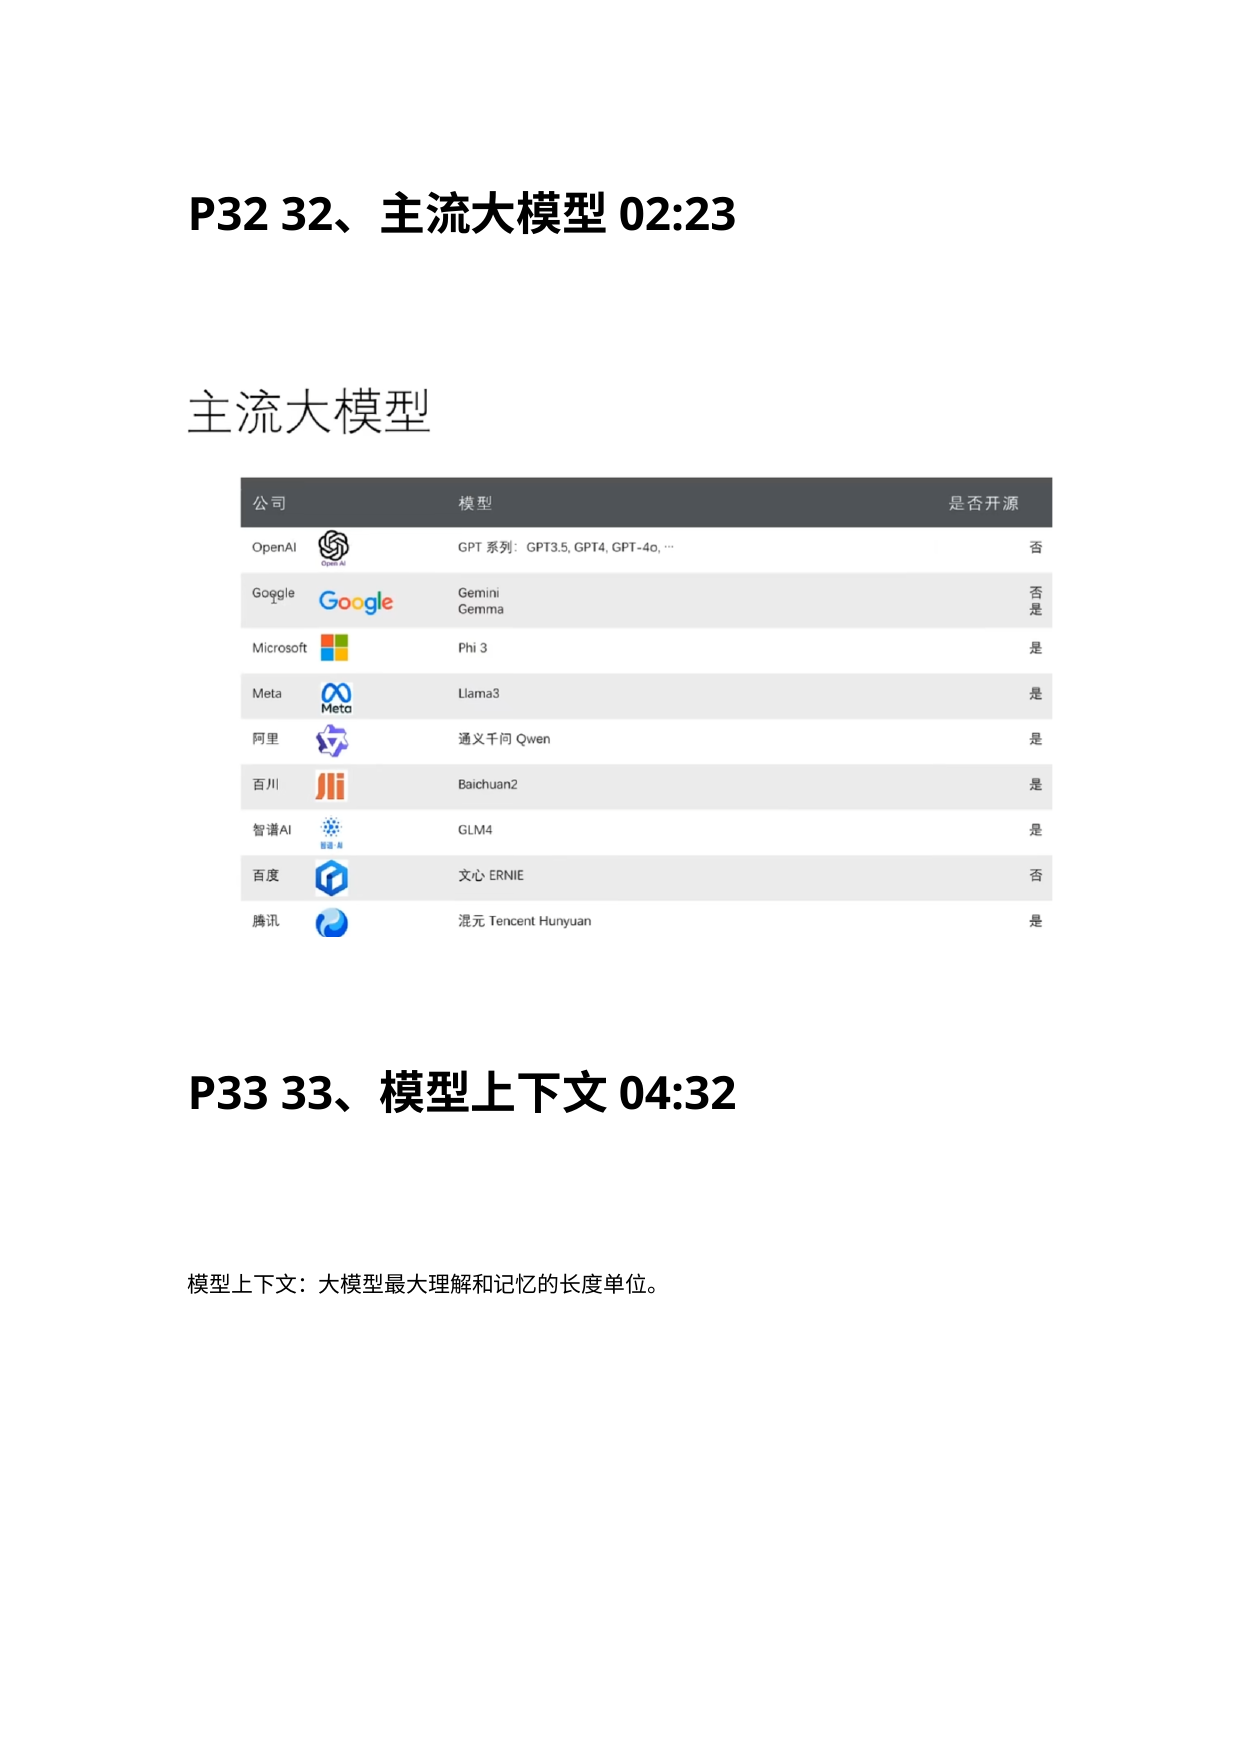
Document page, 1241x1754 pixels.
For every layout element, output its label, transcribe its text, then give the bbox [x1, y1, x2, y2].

subtitle P32 32、主流大模型 02:23 [187, 162, 1053, 259]
subtitle P33 33、模型上下文 04:32 [187, 1041, 1053, 1138]
picture [187, 387, 1053, 937]
text 模型上下文：大模型最大理解和记忆的长度单位。 [187, 1266, 1053, 1299]
